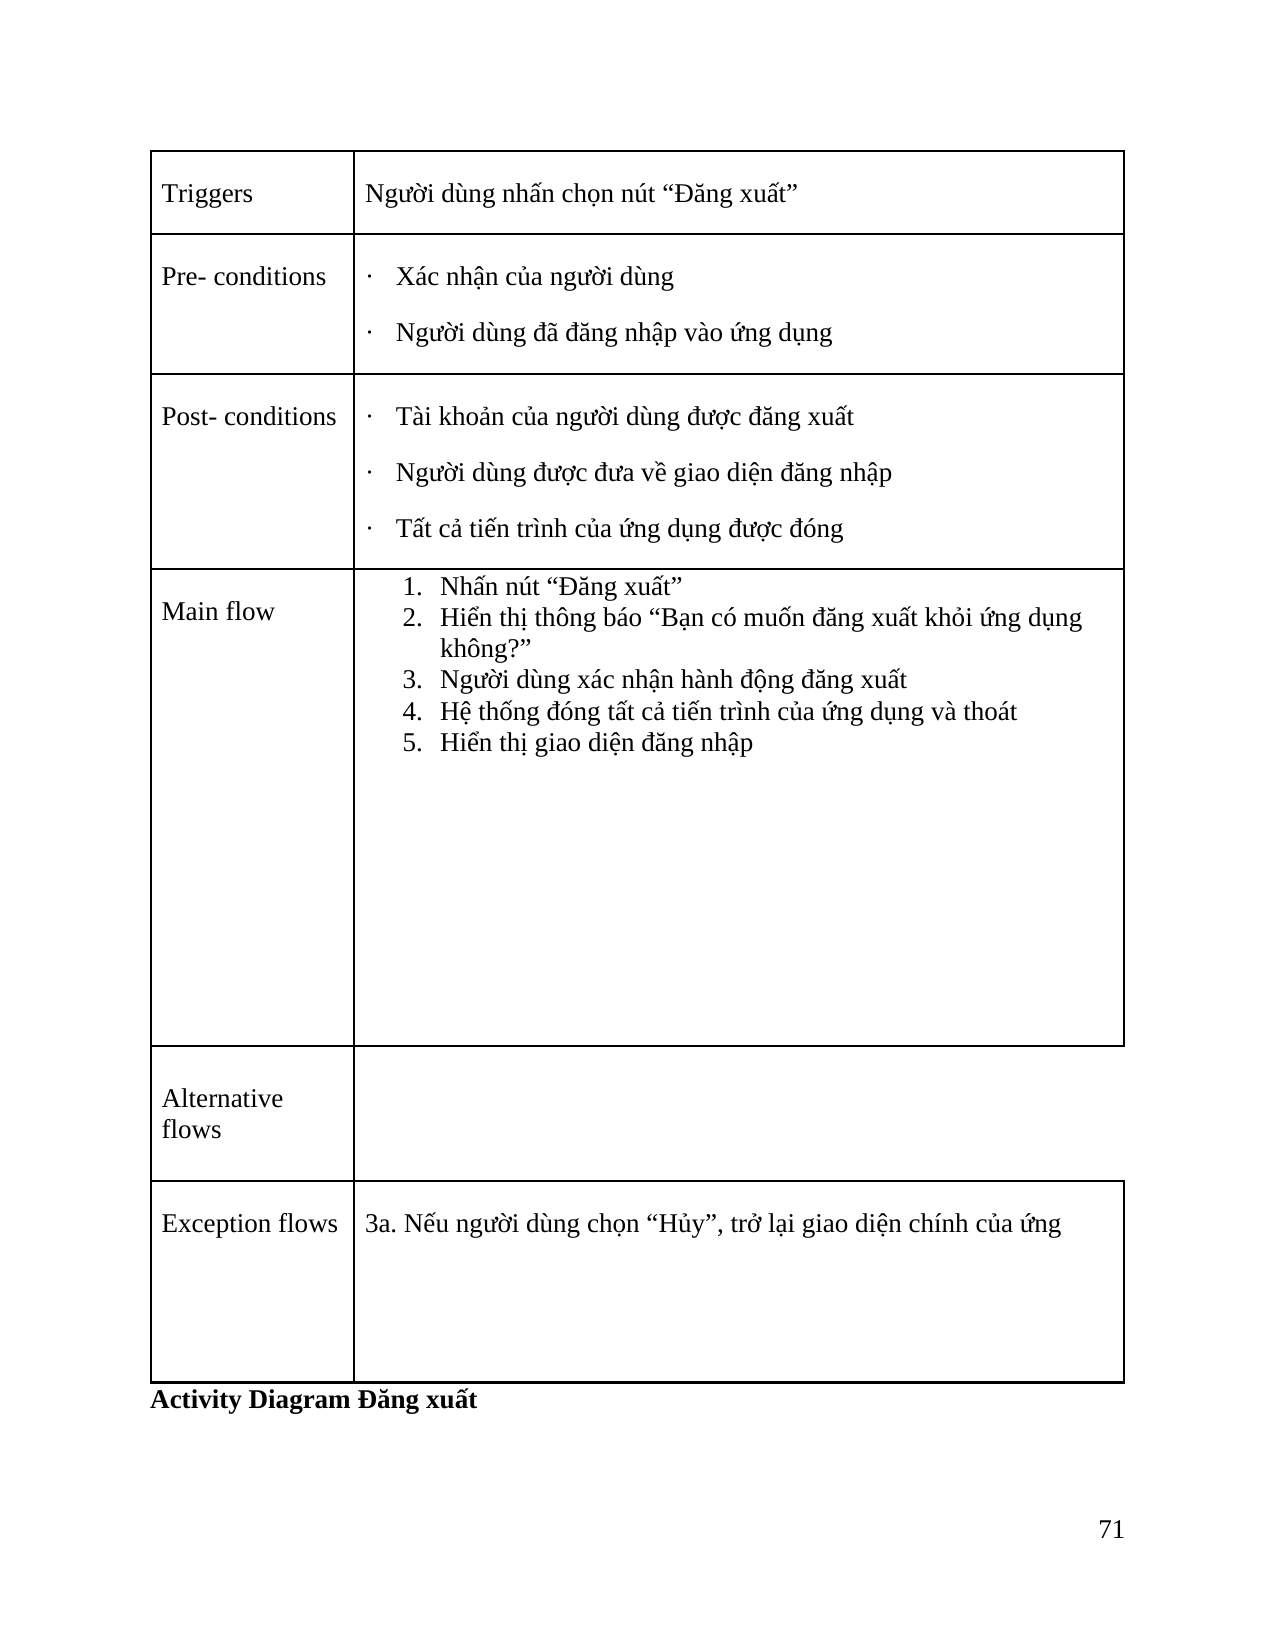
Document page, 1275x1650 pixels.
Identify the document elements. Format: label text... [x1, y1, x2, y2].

table_cell 3a. Nếu người dùng chọn “Hủy”, trở lại giao diện chính của ứng [355, 1182, 1123, 1381]
table_cell Main flow [152, 570, 353, 1045]
table_cell Nhấn nút “Đăng xuất” Hiển thị thông báo “Bạn có muốn đăng xuất khỏi ứng dụng không?” Người dùng xác nhận hành động đăng xuất Hệ thống đóng tất cả tiến trình của ứng dụng và thoát Hiển thị giao diện đăng nhập [355, 570, 1123, 1045]
table_cell · Tài khoản của người dùng được đăng xuất · Người dùng được đưa về giao diện đăng nhập · Tất cả tiến trình của ứng dụng được đóng [355, 375, 1123, 568]
table_cell Alternative flows [152, 1047, 353, 1180]
text Activity Diagram Đăng xuất [150, 1384, 1125, 1415]
table_cell Triggers [152, 152, 353, 233]
table_cell Người dùng nhấn chọn nút “Đăng xuất” [355, 152, 1123, 233]
table_cell [355, 1047, 1124, 1180]
table_cell · Xác nhận của người dùng · Người dùng đã đăng nhập vào ứng dụng [355, 235, 1123, 373]
table_cell Post- conditions [152, 375, 353, 568]
table_cell Exception flows [152, 1182, 353, 1381]
table_cell Pre- conditions [152, 235, 353, 373]
